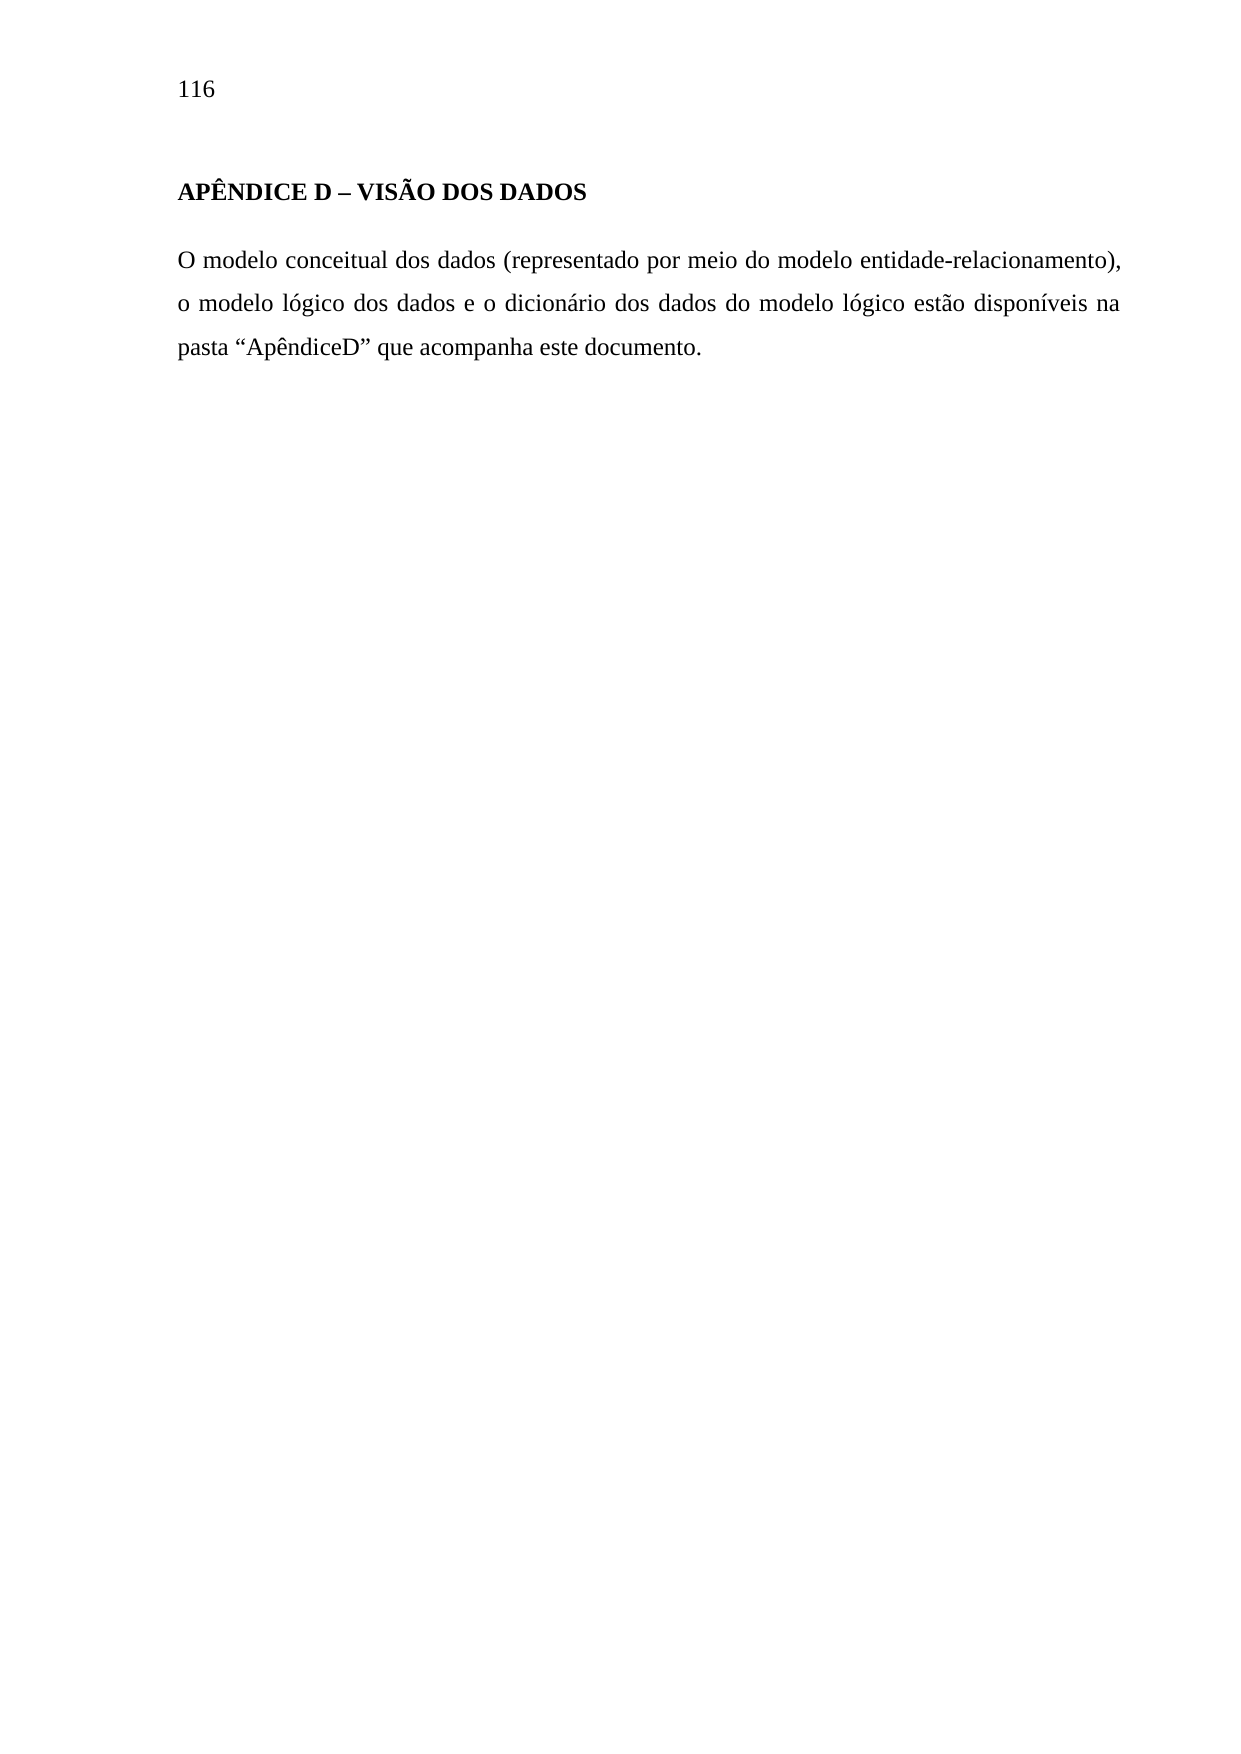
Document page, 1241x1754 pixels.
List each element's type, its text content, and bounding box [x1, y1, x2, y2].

subtitle APÊNDICE D – VISÃO DOS DADOS [177, 177, 1122, 206]
text O modelo conceitual dos dados (representado por meio do modelo entidade-relacionamento), o modelo lógico dos dados e o dicionário dos dados do modelo lógico estão disponíveis na pasta “ApêndiceD” que acompanha este documento. [177, 245, 1122, 360]
